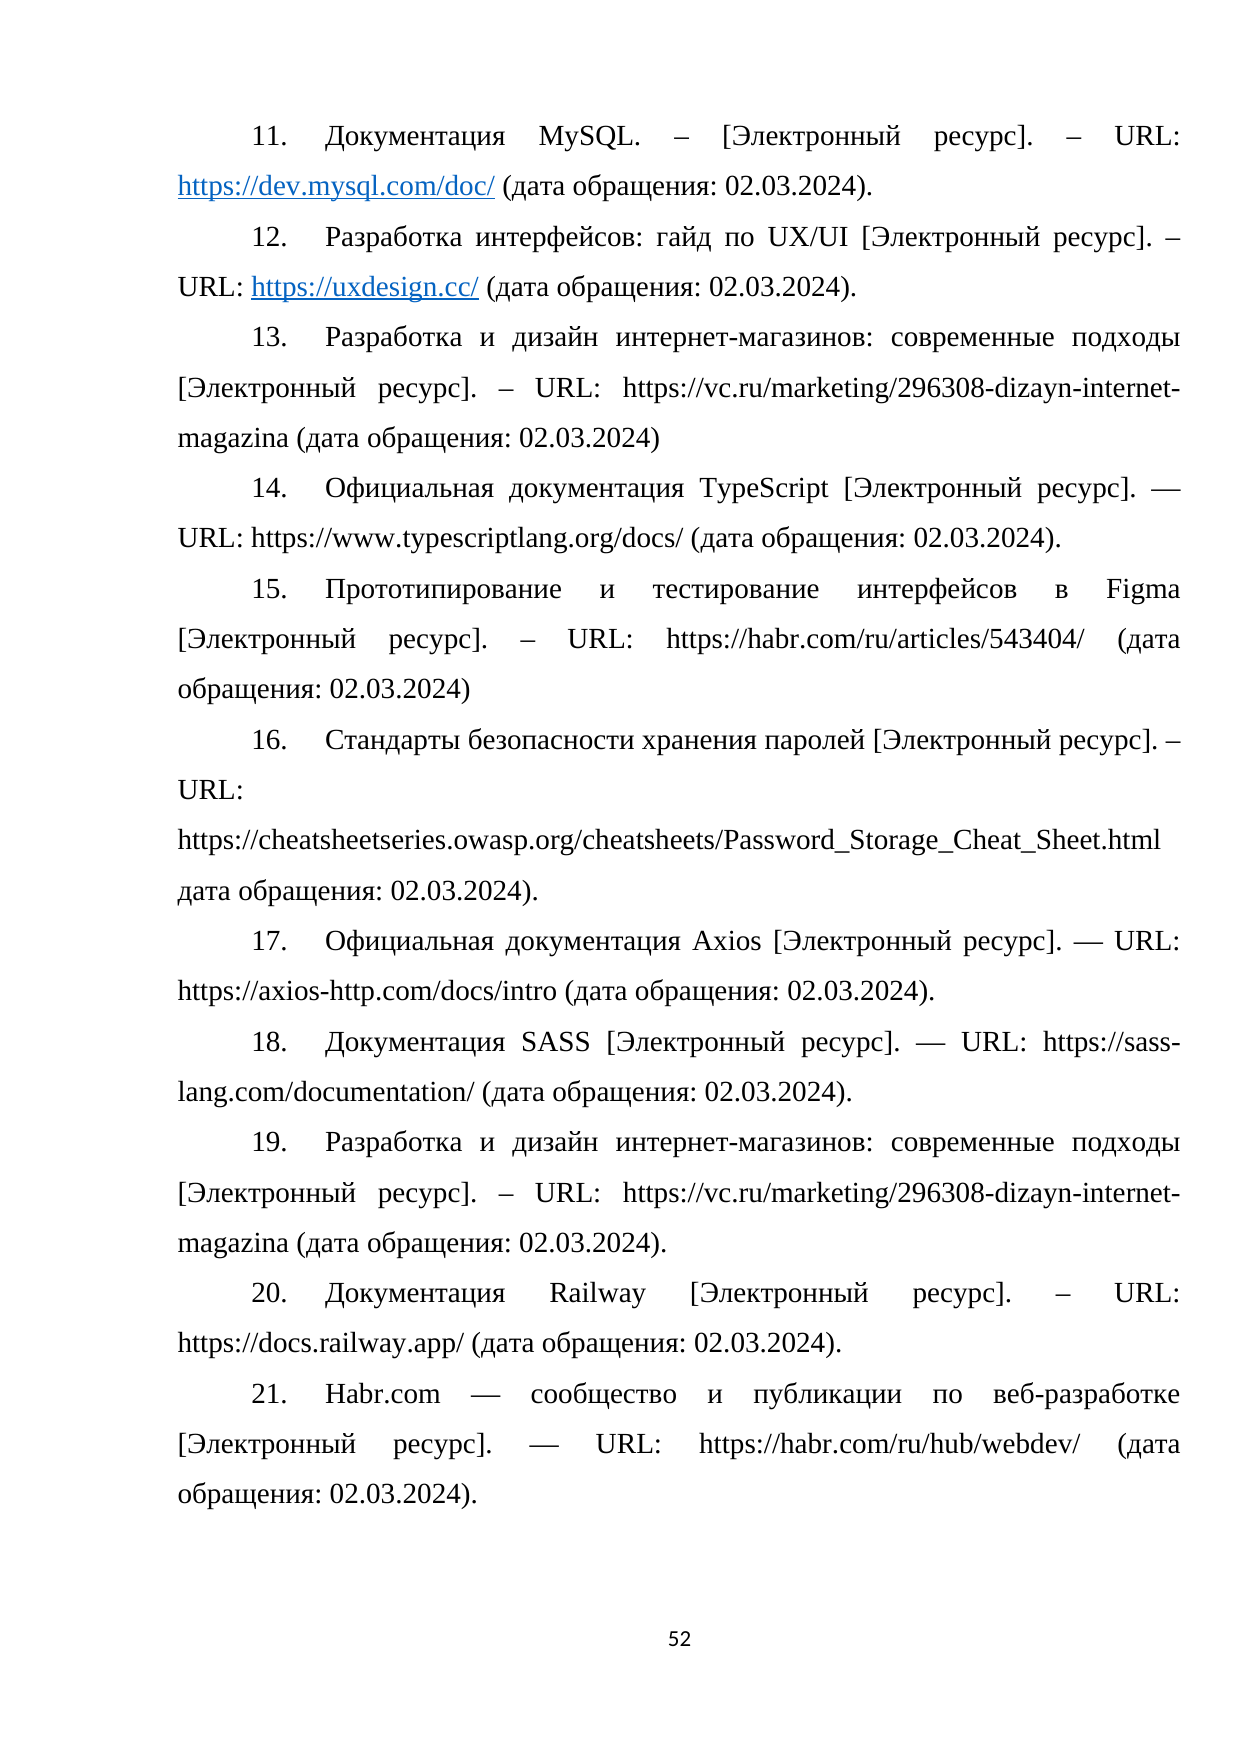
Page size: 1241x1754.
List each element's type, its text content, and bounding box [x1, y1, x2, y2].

list Документация MySQL. – [Электронный ресурс]. – URL: https://dev.mysql.com/doc/ (дата обращения: 02.03.2024). [177, 118, 1181, 202]
list Официальная документация TypeScript [Электронный ресурс]. — URL: https://www.typescriptlang.org/docs/ (дата обращения: 02.03.2024). [177, 470, 1181, 554]
list Документация SASS [Электронный ресурс]. — URL: https://sass-lang.com/documentation/ (дата обращения: 02.03.2024). [177, 1024, 1181, 1108]
list Официальная документация Axios [Электронный ресурс]. — URL: https://axios-http.com/docs/intro (дата обращения: 02.03.2024). [177, 923, 1181, 1007]
list Прототипирование и тестирование интерфейсов в Figma [Электронный ресурс]. – URL: https://habr.com/ru/articles/543404/ (дата обращения: 02.03.2024) [177, 571, 1181, 705]
list Документация Railway [Электронный ресурс]. – URL: https://docs.railway.app/ (дата обращения: 02.03.2024). [177, 1275, 1181, 1359]
list Разработка и дизайн интернет-магазинов: современные подходы [Электронный ресурс]. – URL: https://vc.ru/marketing/296308-dizayn-internet-magazina (дата обращения: 02.03.2024). [177, 1124, 1181, 1258]
list Разработка и дизайн интернет-магазинов: современные подходы [Электронный ресурс]. – URL: https://vc.ru/marketing/296308-dizayn-internet-magazina (дата обращения: 02.03.2024) [177, 319, 1181, 453]
list Habr.com — сообщество и публикации по веб-разработке [Электронный ресурс]. — URL: https://habr.com/ru/hub/webdev/ (дата обращения: 02.03.2024). [177, 1376, 1181, 1510]
list Разработка интерфейсов: гайд по UX/UI [Электронный ресурс]. – URL: https://uxdesign.cc/ (дата обращения: 02.03.2024). [177, 219, 1181, 303]
list Стандарты безопасности хранения паролей [Электронный ресурс]. – URL: https://cheatsheetseries.owasp.org/cheatsheets/Password_Storage_Cheat_Sheet.html дата обращения: 02.03.2024). [177, 722, 1181, 906]
